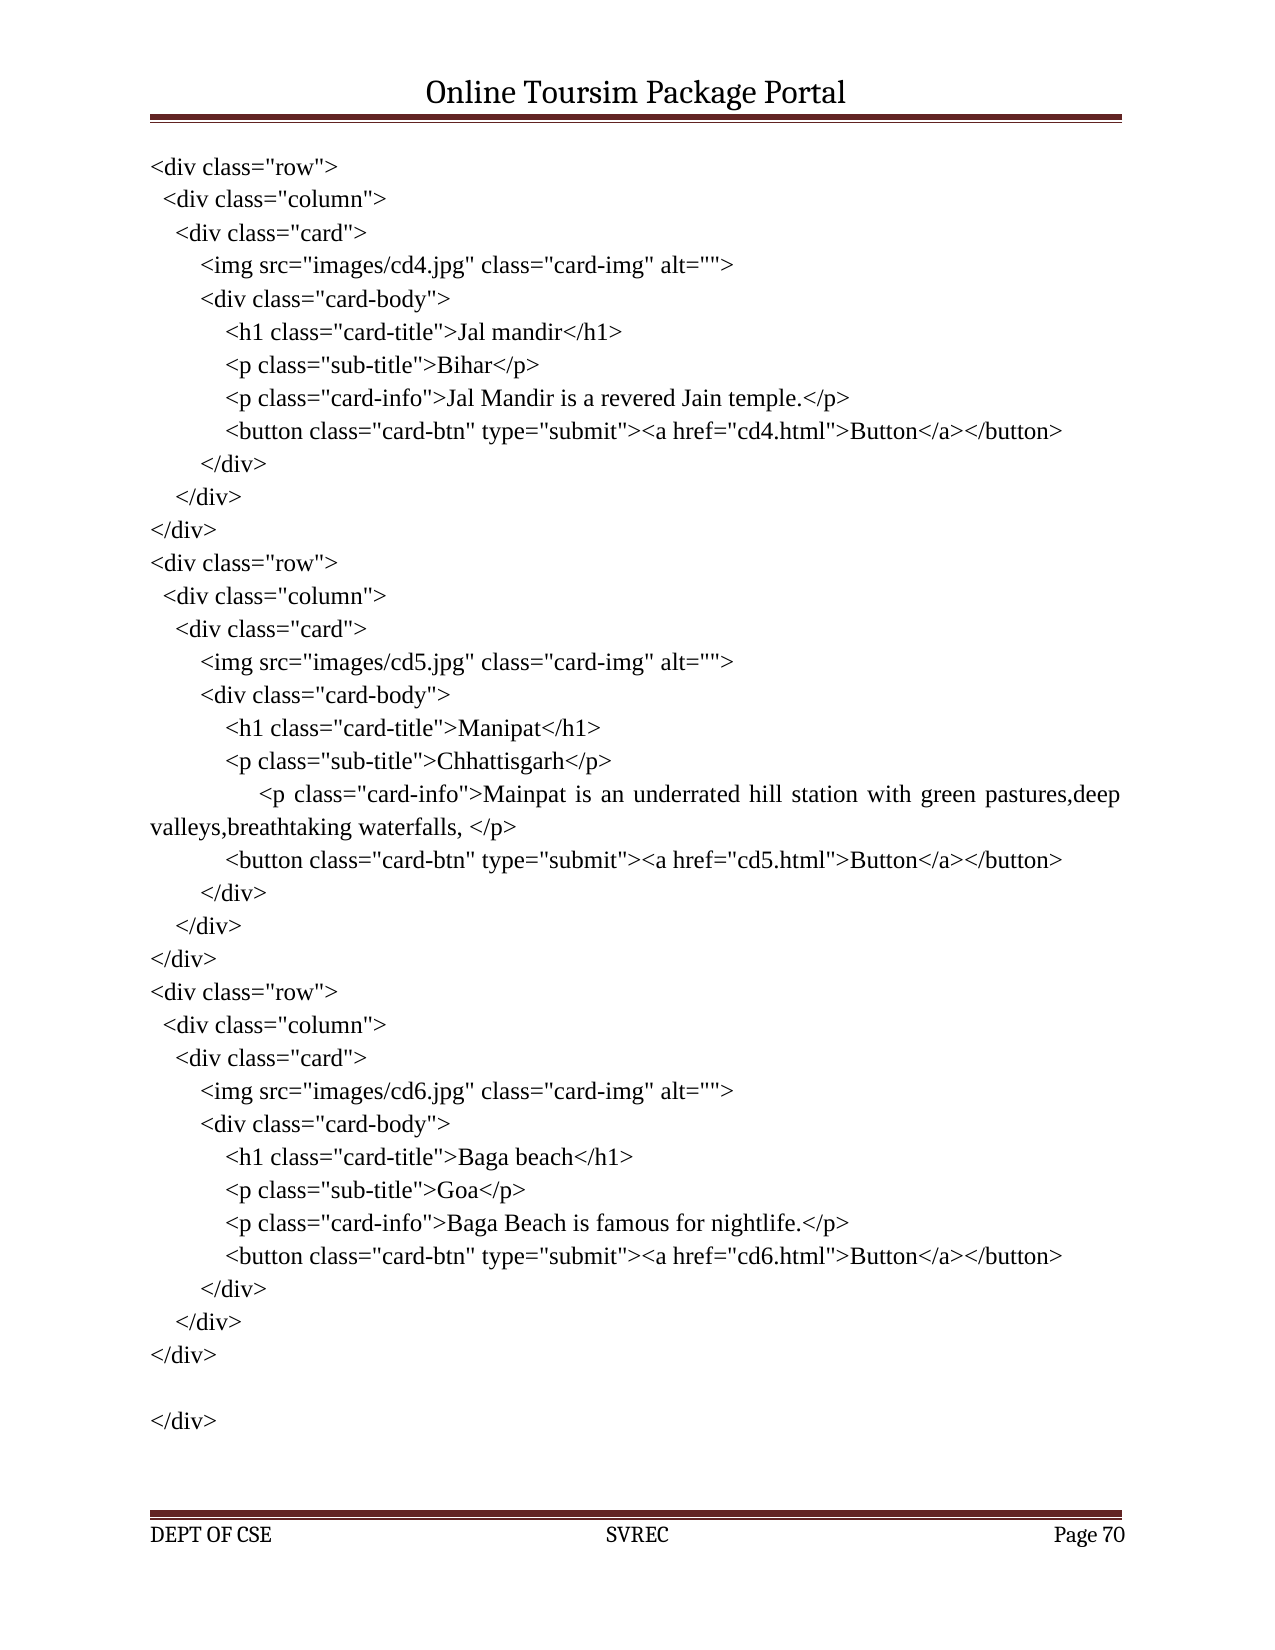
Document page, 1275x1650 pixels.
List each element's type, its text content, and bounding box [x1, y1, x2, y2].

text <button class="card-btn" type="submit"><a href="cd4.html">Button</a></button> [150, 416, 1122, 444]
text <h1 class="card-title">Baga beach</h1> [150, 1142, 1122, 1171]
text </div> [150, 449, 1122, 477]
text <div class="row"> [150, 977, 1122, 1006]
text </div> [150, 911, 1122, 940]
text <div class="column"> [150, 184, 1122, 213]
text <div class="column"> [150, 581, 1122, 609]
text </div> [150, 515, 1122, 543]
text </div> [150, 944, 1122, 973]
text <p class="sub-title">Bihar</p> [150, 350, 1122, 378]
text <div class="card-body"> [150, 284, 1122, 312]
text <h1 class="card-title">Manipat</h1> [150, 713, 1122, 742]
text <h1 class="card-title">Jal mandir</h1> [150, 317, 1122, 345]
text <p class="sub-title">Chhattisgarh</p> [150, 746, 1122, 775]
text <div class="card-body"> [150, 680, 1122, 709]
text <div class="row"> [150, 152, 1122, 180]
text </div> [150, 1274, 1122, 1303]
text <img src="images/cd5.jpg" class="card-img" alt=""> [150, 647, 1122, 676]
text </div> [150, 1406, 1122, 1435]
text </div> [150, 878, 1122, 907]
text <p class="card-info">Jal Mandir is a revered Jain temple.</p> [150, 383, 1122, 411]
text <div class="row"> [150, 548, 1122, 577]
text <div class="card"> [150, 1043, 1122, 1072]
text <img src="images/cd4.jpg" class="card-img" alt=""> [150, 251, 1122, 279]
text <p class="card-info">Mainpat is an underrated hill station with green pastures,deep valleys,breathtaking waterfalls, </p> [150, 779, 1122, 841]
text </div> [150, 482, 1122, 511]
text <img src="images/cd6.jpg" class="card-img" alt=""> [150, 1076, 1122, 1105]
text <button class="card-btn" type="submit"><a href="cd5.html">Button</a></button> [150, 845, 1122, 874]
text <div class="card-body"> [150, 1109, 1122, 1138]
text <p class="sub-title">Goa</p> [150, 1175, 1122, 1204]
text <button class="card-btn" type="submit"><a href="cd6.html">Button</a></button> [150, 1241, 1122, 1270]
text <div class="card"> [150, 614, 1122, 643]
text <div class="column"> [150, 1010, 1122, 1039]
text <div class="card"> [150, 218, 1122, 246]
text </div> [150, 1307, 1122, 1336]
text <p class="card-info">Baga Beach is famous for nightlife.</p> [150, 1208, 1122, 1237]
text </div> [150, 1340, 1122, 1369]
